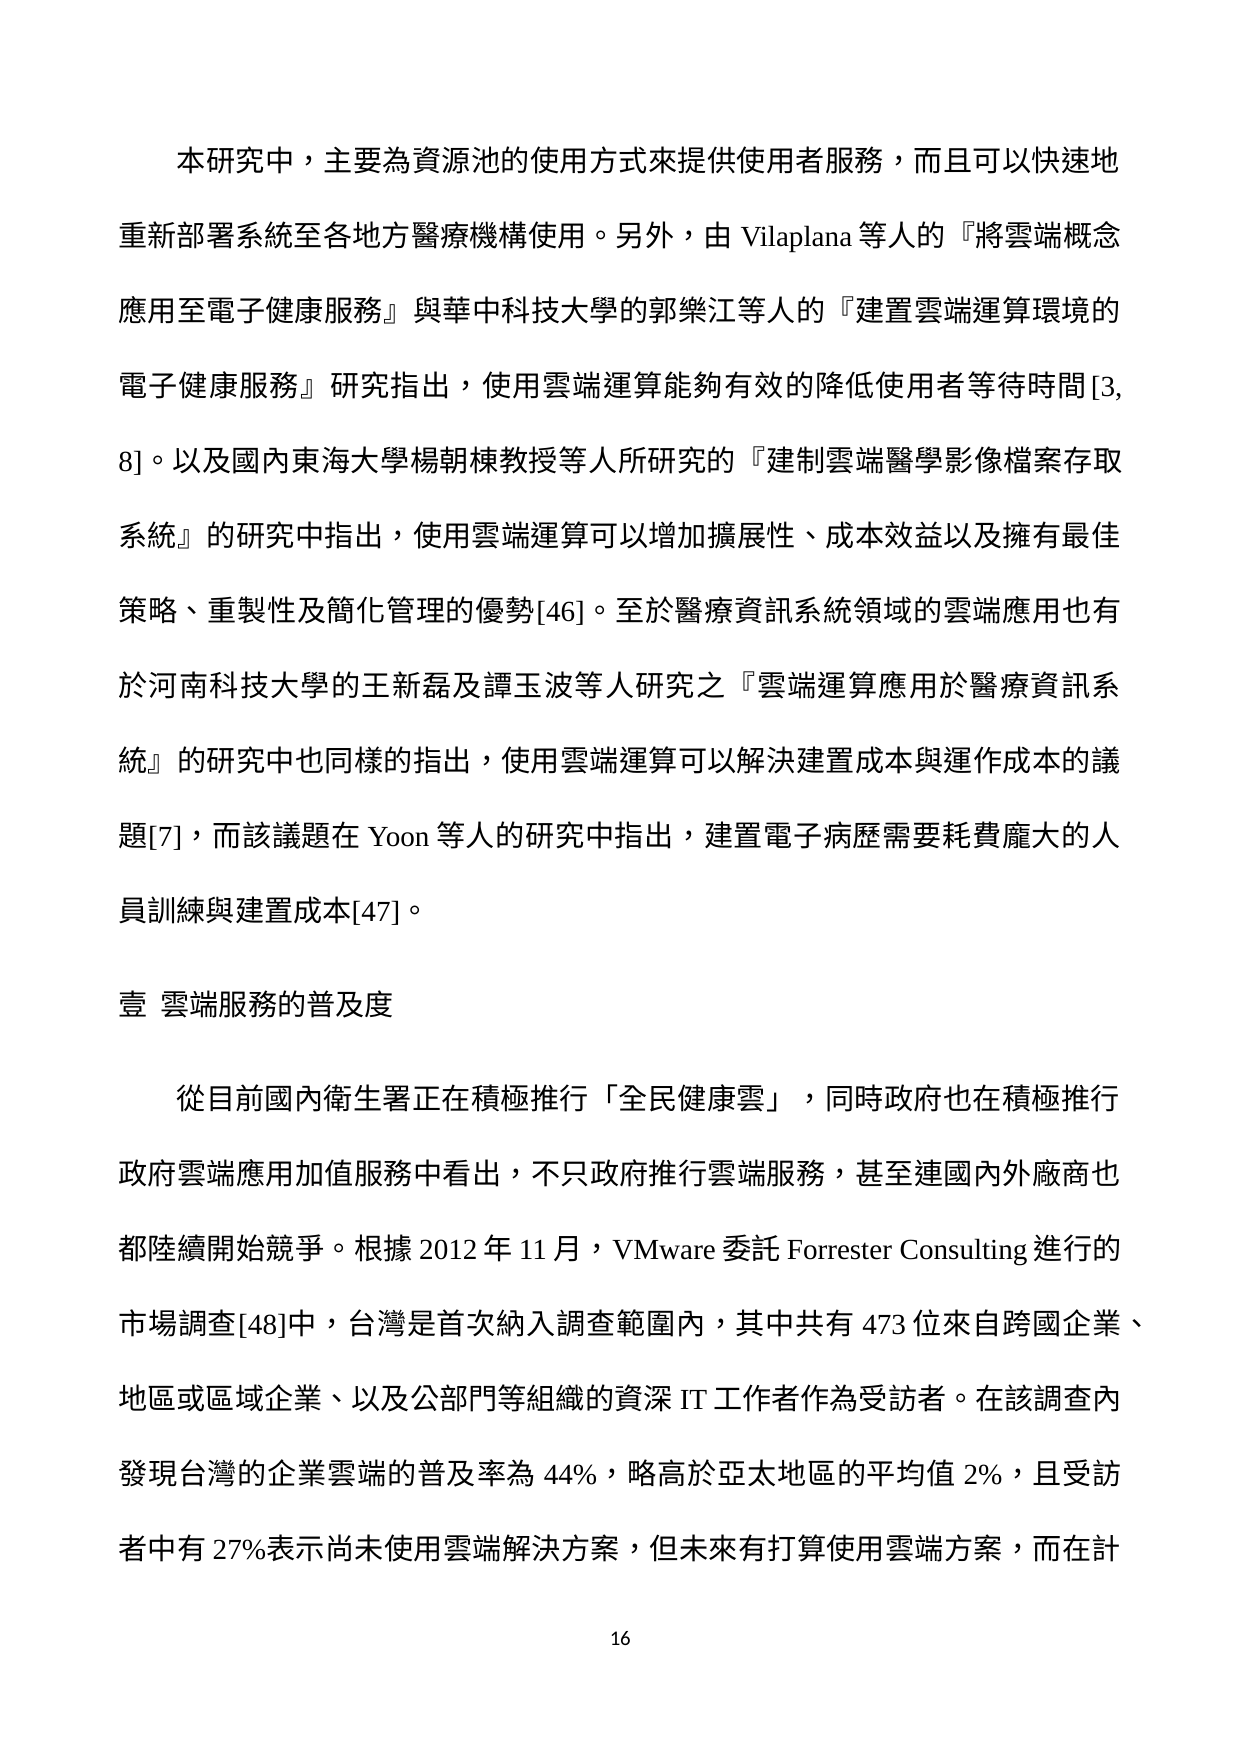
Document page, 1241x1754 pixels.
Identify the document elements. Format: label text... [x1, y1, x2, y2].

subtitle 雲端服務的普及度 [118, 965, 1122, 1040]
text 本研究中，主要為資源池的使用方式來提供使用者服務，而且可以快速地重新部署系統至各地方醫療機構使用。另外，由Vilaplana等人的『將雲端概念應用至電子健康服務』與華中科技大學的郭樂江等人的『建置雲端運算環境的電子健康服務』研究指出，使用雲端運算能夠有效的降低使用者等待時間[3, 8]。以及國內東海大學楊朝棟教授等人所研究的『建制雲端醫學影像檔案存取系統』的研究中指出，使用雲端運算可以增加擴展性、成本效益以及擁有最佳策略、重製性及簡化管理的優勢[46]。至於醫療資訊系統領域的雲端應用也有於河南科技大學的王新磊及譚玉波等人研究之『雲端運算應用於醫療資訊系統』的研究中也同樣的指出，使用雲端運算可以解決建置成本與運作成本的議題[7]，而該議題在Yoon等人的研究中指出，建置電子病歷需要耗費龐大的人員訓練與建置成本[47]。 [118, 122, 1122, 947]
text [118, 1059, 1122, 1584]
